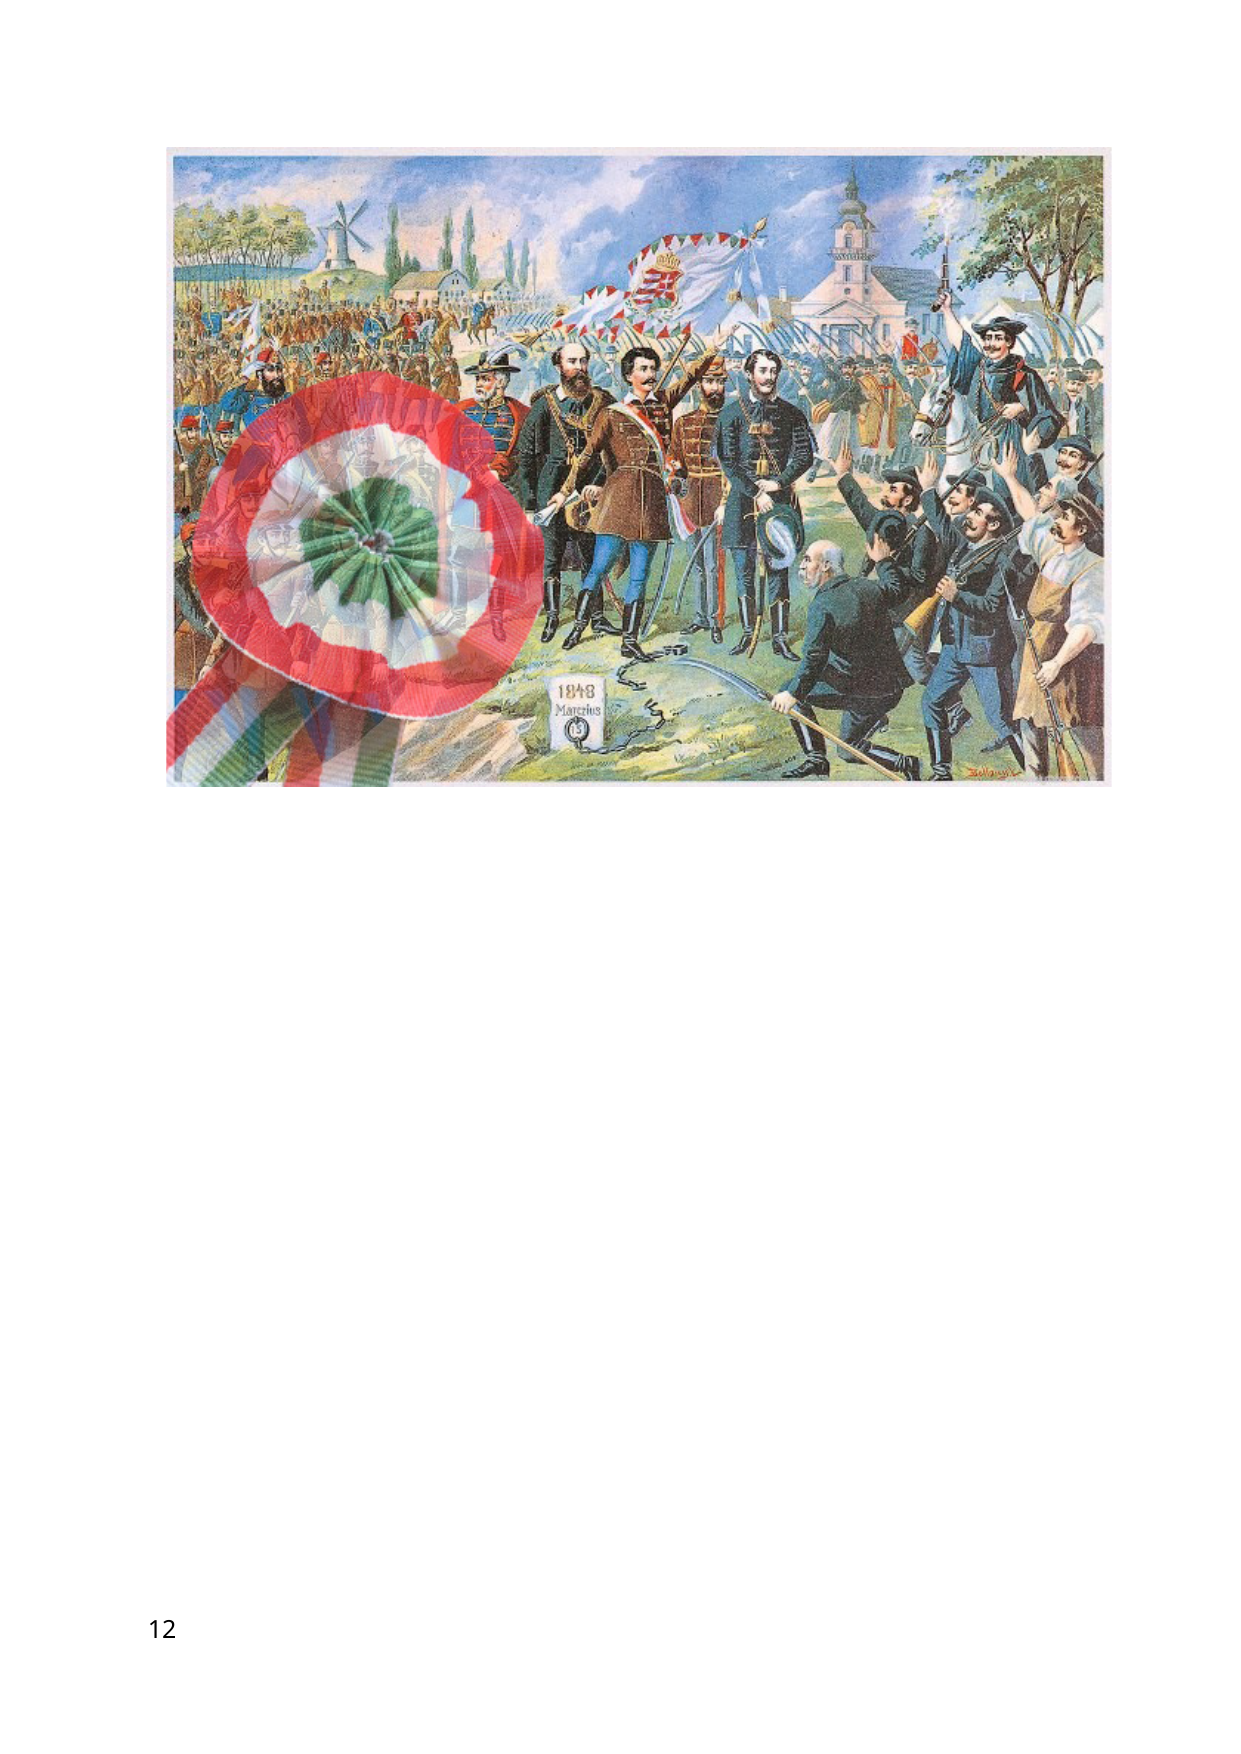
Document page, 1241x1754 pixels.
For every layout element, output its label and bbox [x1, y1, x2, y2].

picture [166, 147, 1112, 787]
